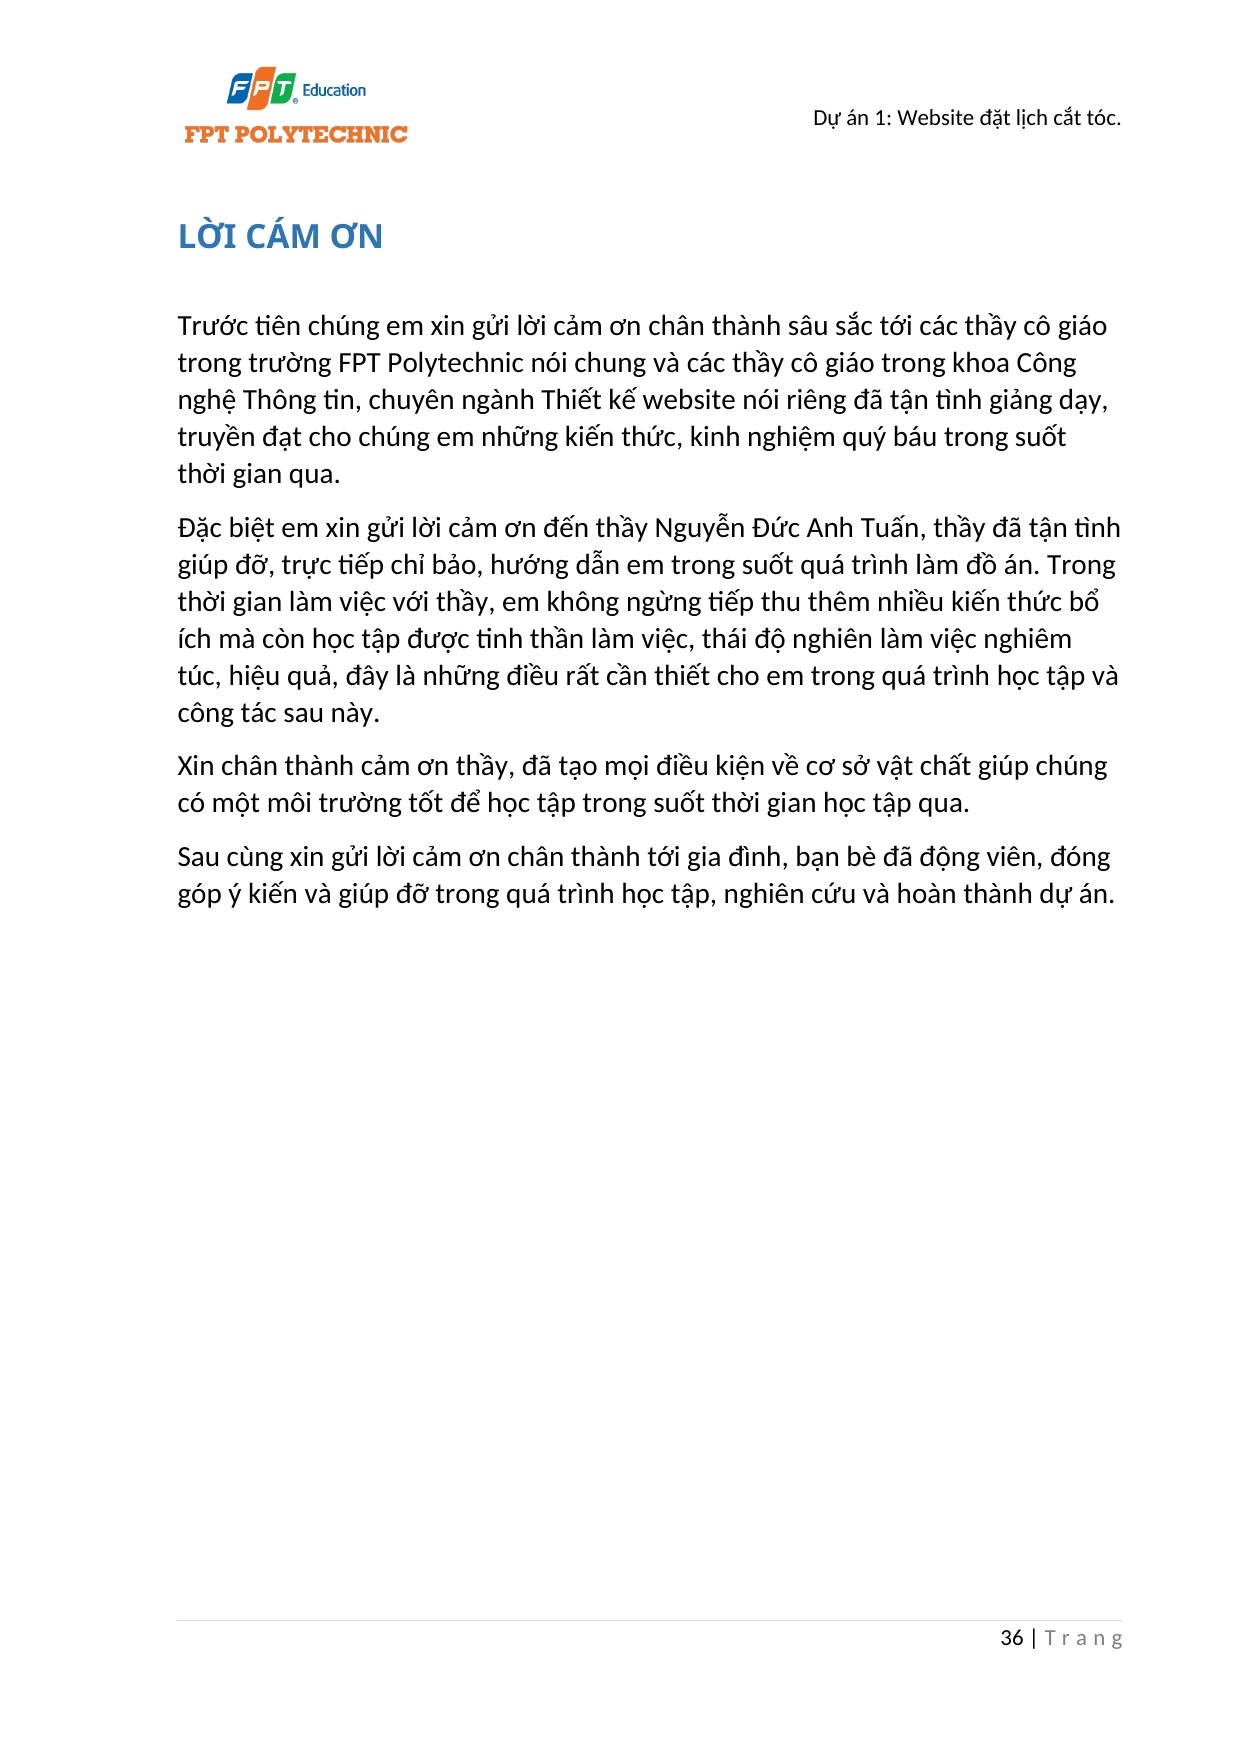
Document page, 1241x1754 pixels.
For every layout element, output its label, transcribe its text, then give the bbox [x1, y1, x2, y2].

text Đặc biệt em xin gửi lời cảm ơn đến thầy Nguyễn Đức Anh Tuấn, thầy đã tận tình giúp đỡ, trực tiếp chỉ bảo, hướng dẫn em trong suốt quá trình làm đồ án. Trong thời gian làm việc với thầy, em không ngừng tiếp thu thêm nhiều kiến thức bổ ích mà còn học tập được tinh thần làm việc, thái độ nghiên làm việc nghiêm túc, hiệu quả, đây là những điều rất cần thiết cho em trong quá trình học tập và công tác sau này. [177, 509, 1122, 729]
subtitle LỜI CÁM ƠN [177, 213, 1122, 258]
text Trước tiên chúng em xin gửi lời cảm ơn chân thành sâu sắc tới các thầy cô giáo trong trường FPT Polytechnic nói chung và các thầy cô giáo trong khoa Công nghệ Thông tin, chuyên ngành Thiết kế website nói riêng đã tận tình giảng dạy, truyền đạt cho chúng em những kiến thức, kinh nghiệm quý báu trong suốt thời gian qua. [177, 307, 1122, 491]
text Sau cùng xin gửi lời cảm ơn chân thành tới gia đình, bạn bè đã động viên, đóng góp ý kiến và giúp đỡ trong quá trình học tập, nghiên cứu và hoàn thành dự án. [177, 838, 1122, 911]
text Xin chân thành cảm ơn thầy, đã tạo mọi điều kiện về cơ sở vật chất giúp chúng có một môi trường tốt để học tập trong suốt thời gian học tập qua. [177, 747, 1122, 820]
picture [177, 59, 415, 150]
